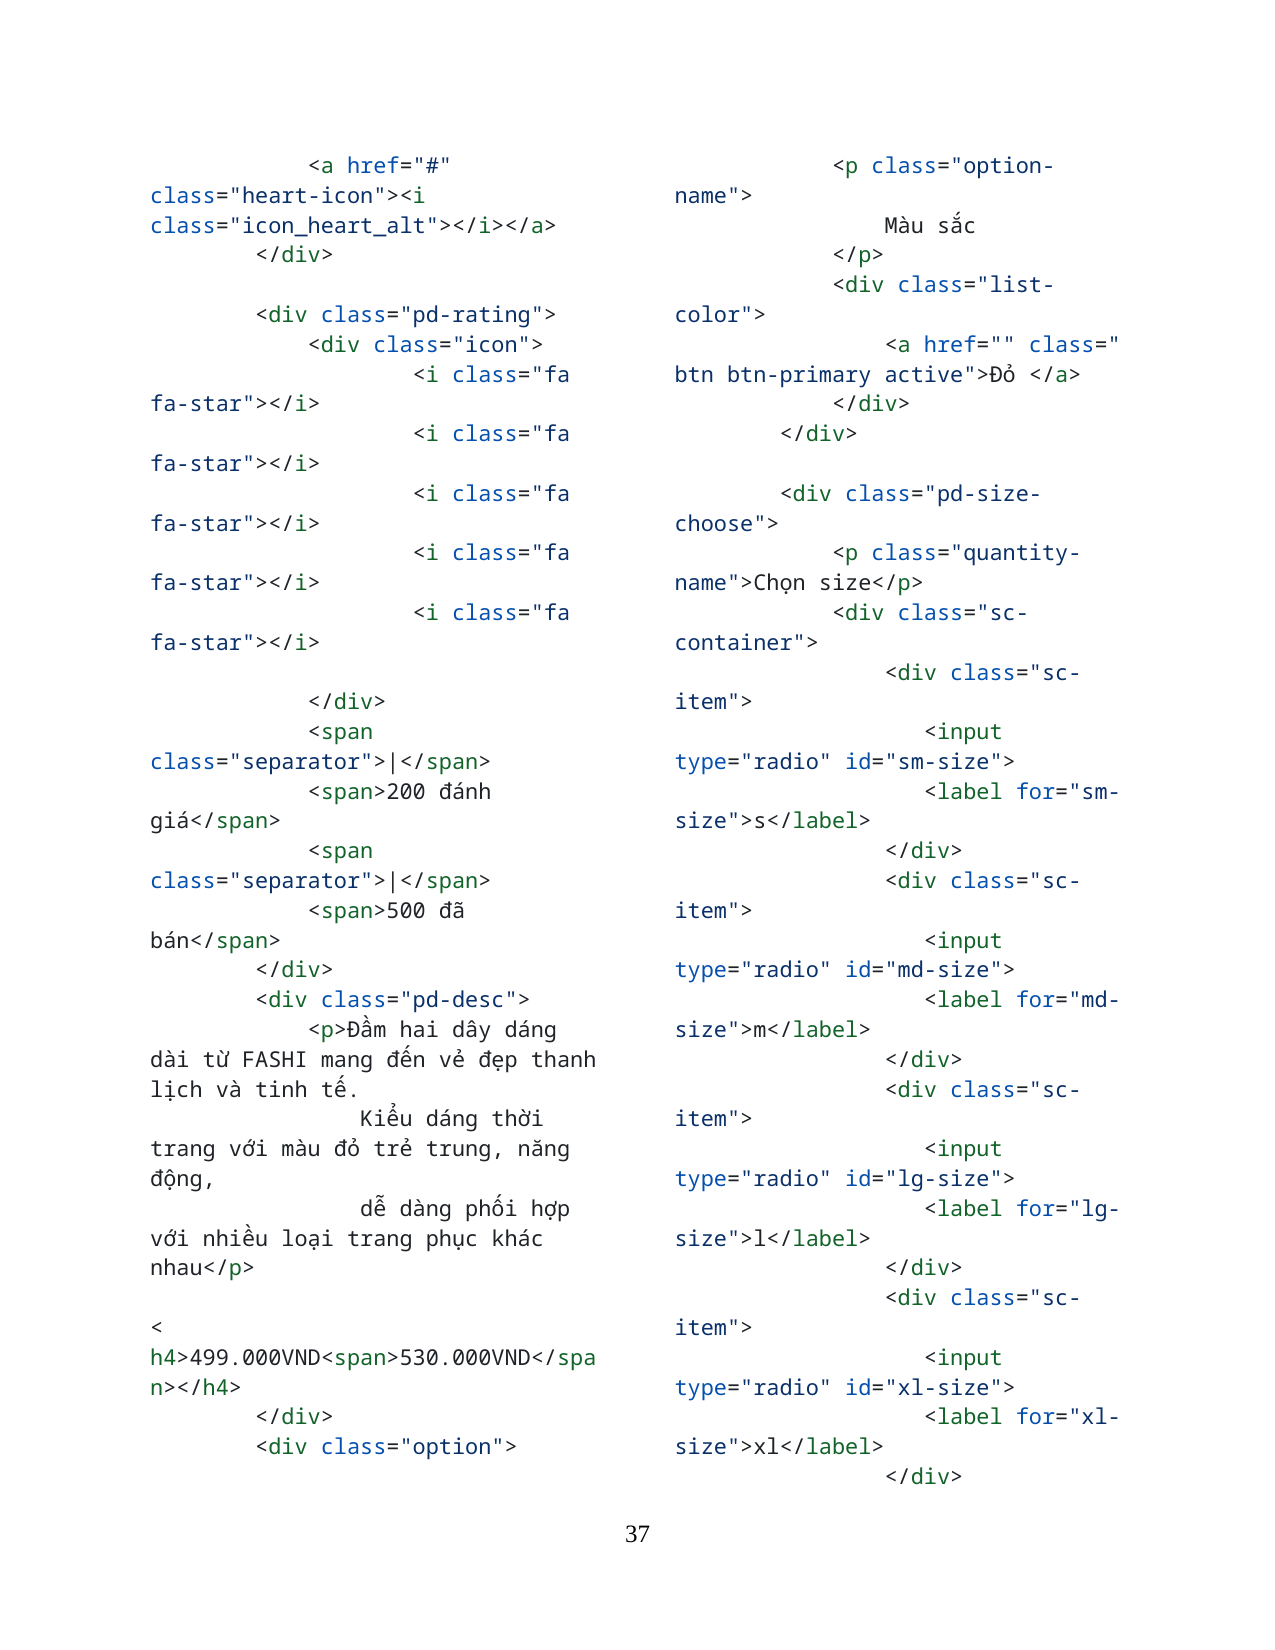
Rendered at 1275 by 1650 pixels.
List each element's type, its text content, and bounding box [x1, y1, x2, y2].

text </div> [674, 1044, 1125, 1073]
text <span class="separator">|</span> [150, 835, 601, 895]
text <div class="pd-rating"> [150, 299, 601, 329]
text <div class="pd-desc"> [150, 984, 601, 1014]
text <p class="option-name"> [674, 150, 1125, 209]
text </div> [674, 1461, 1125, 1491]
text <div class="sc-item"> [674, 1282, 1125, 1342]
text <label for="sm-size">s</label> [674, 776, 1125, 835]
text </div> [674, 835, 1125, 865]
text <label for="md-size">m</label> [674, 984, 1125, 1044]
text <input type="radio" id="xl-size"> [674, 1342, 1125, 1401]
text <p>Đầm hai dây dáng dài từ FASHI mang đến vẻ đẹp thanh lịch và tinh tế. [150, 1014, 601, 1103]
text </div> [150, 1401, 601, 1431]
text <div class="sc-container"> [674, 597, 1125, 656]
text <a href="" class=" btn btn-primary active">Đỏ </a> [674, 329, 1125, 388]
text <div class="list-color"> [674, 269, 1125, 329]
text <span>200 đánh giá</span> [150, 776, 601, 835]
text <p class="quantity-name">Chọn size</p> [674, 537, 1125, 597]
text dễ dàng phối hợp với nhiều loại trang phục khác nhau</p> [150, 1193, 601, 1282]
text </div> [150, 954, 601, 984]
text <i class="fa fa-star"></i> [150, 418, 601, 478]
text <div class="sc-item"> [674, 865, 1125, 924]
text <div class="sc-item"> [674, 1073, 1125, 1133]
text <i class="fa fa-star"></i> [150, 537, 601, 597]
text <i class="fa fa-star"></i> [150, 597, 601, 656]
text <i class="fa fa-star"></i> [150, 478, 601, 537]
text <span class="separator">|</span> [150, 716, 601, 776]
text <label for="lg-size">l</label> [674, 1193, 1125, 1252]
text </div> [674, 1252, 1125, 1282]
text </div> [150, 239, 601, 269]
text Màu sắc [674, 209, 1125, 239]
text </div> [150, 686, 601, 716]
text <div class="pd-size-choose"> [674, 478, 1125, 537]
text <a href="#" class="heart-icon"><i class="icon_heart_alt"></i></a> [150, 150, 601, 239]
text <label for="xl-size">xl</label> [674, 1401, 1125, 1461]
text </div> [674, 388, 1125, 418]
text <div class="icon"> [150, 329, 601, 358]
text </p> [674, 239, 1125, 269]
text <div class="sc-item"> [674, 656, 1125, 716]
text <h4>499.000VND<span>530.000VND</span></h4> [150, 1282, 601, 1401]
text <span>500 đã bán</span> [150, 895, 601, 954]
text <input type="radio" id="sm-size"> [674, 716, 1125, 776]
text Kiểu dáng thời trang với màu đỏ trẻ trung, năng động, [150, 1103, 601, 1193]
text </div> [674, 418, 1125, 448]
text <input type="radio" id="md-size"> [674, 924, 1125, 984]
text <input type="radio" id="lg-size"> [674, 1133, 1125, 1193]
text <i class="fa fa-star"></i> [150, 358, 601, 418]
text <div class="option"> [150, 1431, 601, 1461]
